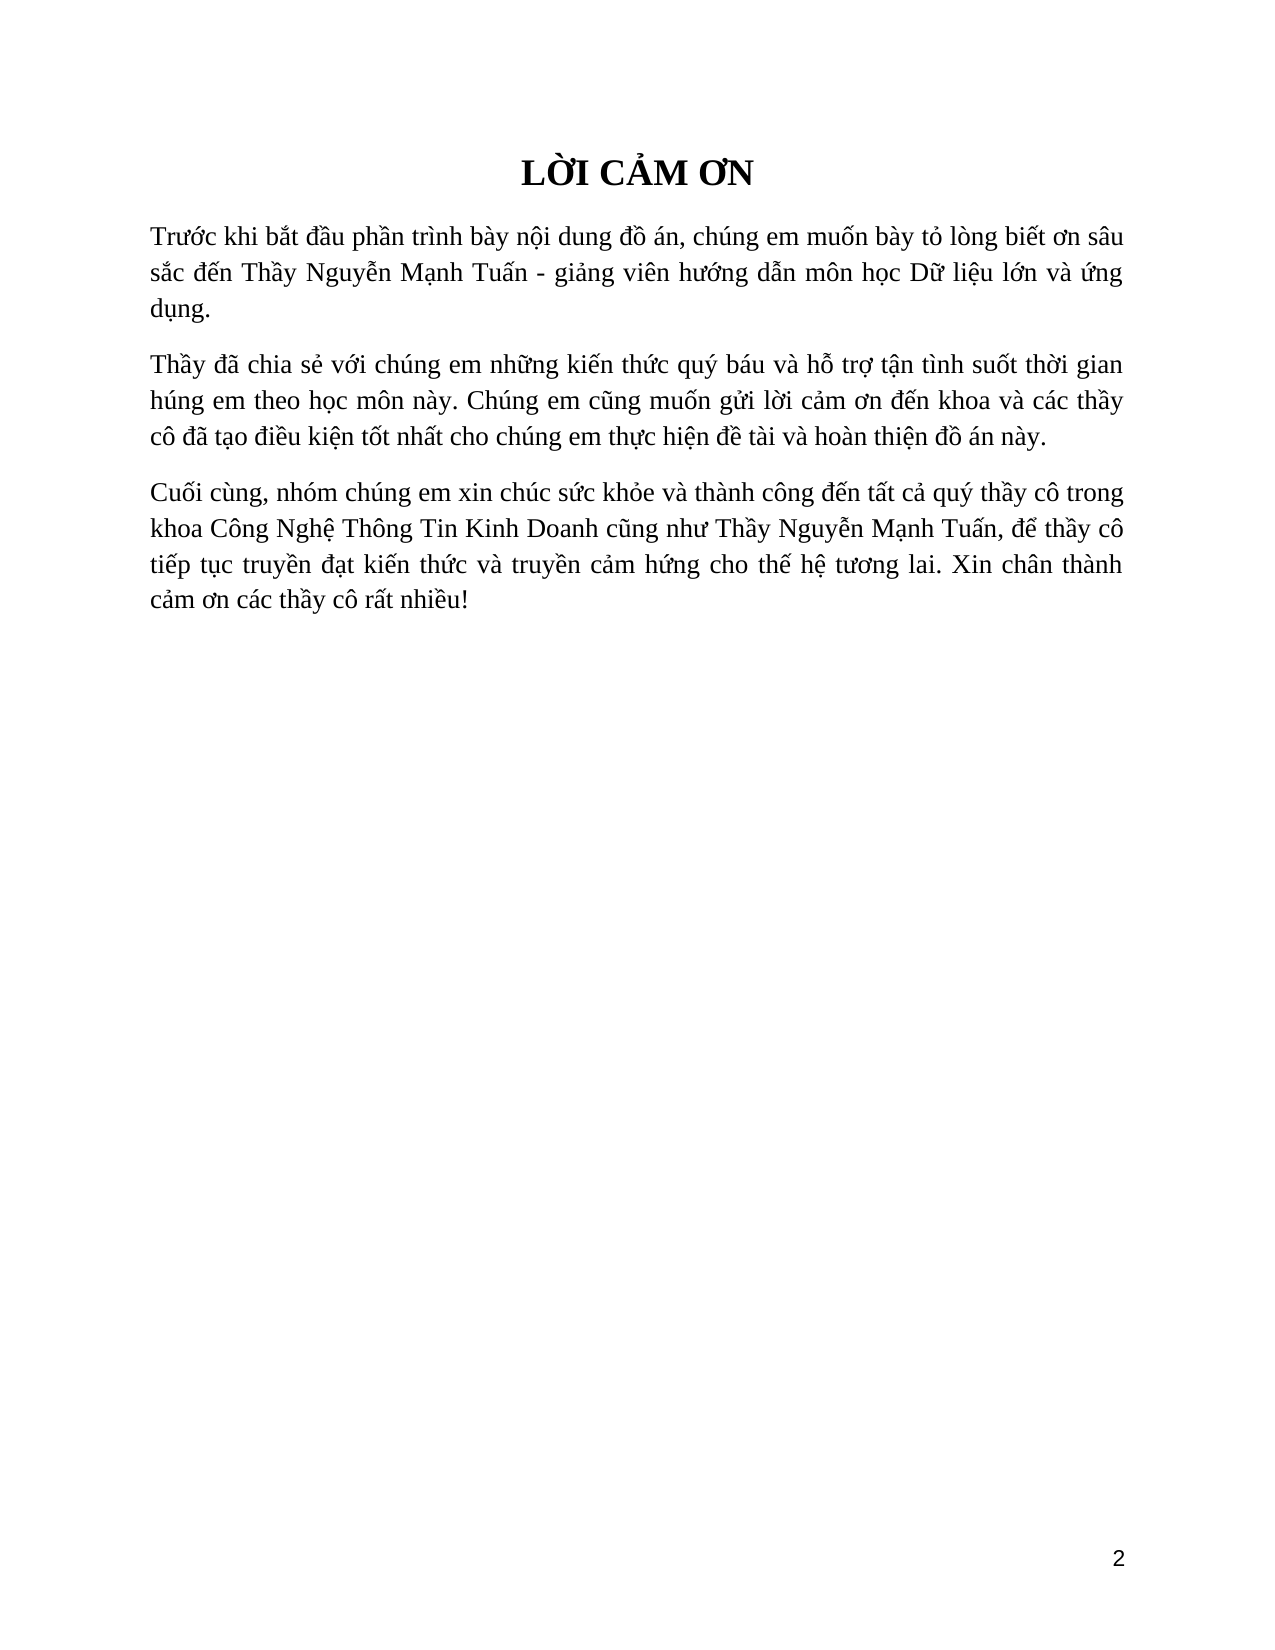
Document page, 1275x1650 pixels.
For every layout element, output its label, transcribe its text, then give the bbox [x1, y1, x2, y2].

text Trước khi bắt đầu phần trình bày nội dung đồ án, chúng em muốn bày tỏ lòng biết ơn sâu sắc đến Thầy Nguyễn Mạnh Tuấn - giảng viên hướng dẫn môn học Dữ liệu lớn và ứng dụng. [150, 220, 1125, 323]
subtitle LỜI CẢM ƠN [150, 150, 1125, 193]
text Cuối cùng, nhóm chúng em xin chúc sức khỏe và thành công đến tất cả quý thầy cô trong khoa Công Nghệ Thông Tin Kinh Doanh cũng như Thầy Nguyễn Mạnh Tuấn, để thầy cô tiếp tục truyền đạt kiến thức và truyền cảm hứng cho thế hệ tương lai. Xin chân thành cảm ơn các thầy cô rất nhiều! [150, 476, 1125, 615]
text Thầy đã chia sẻ với chúng em những kiến thức quý báu và hỗ trợ tận tình suốt thời gian húng em theo học môn này. Chúng em cũng muốn gửi lời cảm ơn đến khoa và các thầy cô đã tạo điều kiện tốt nhất cho chúng em thực hiện đề tài và hoàn thiện đồ án này. [150, 348, 1125, 451]
